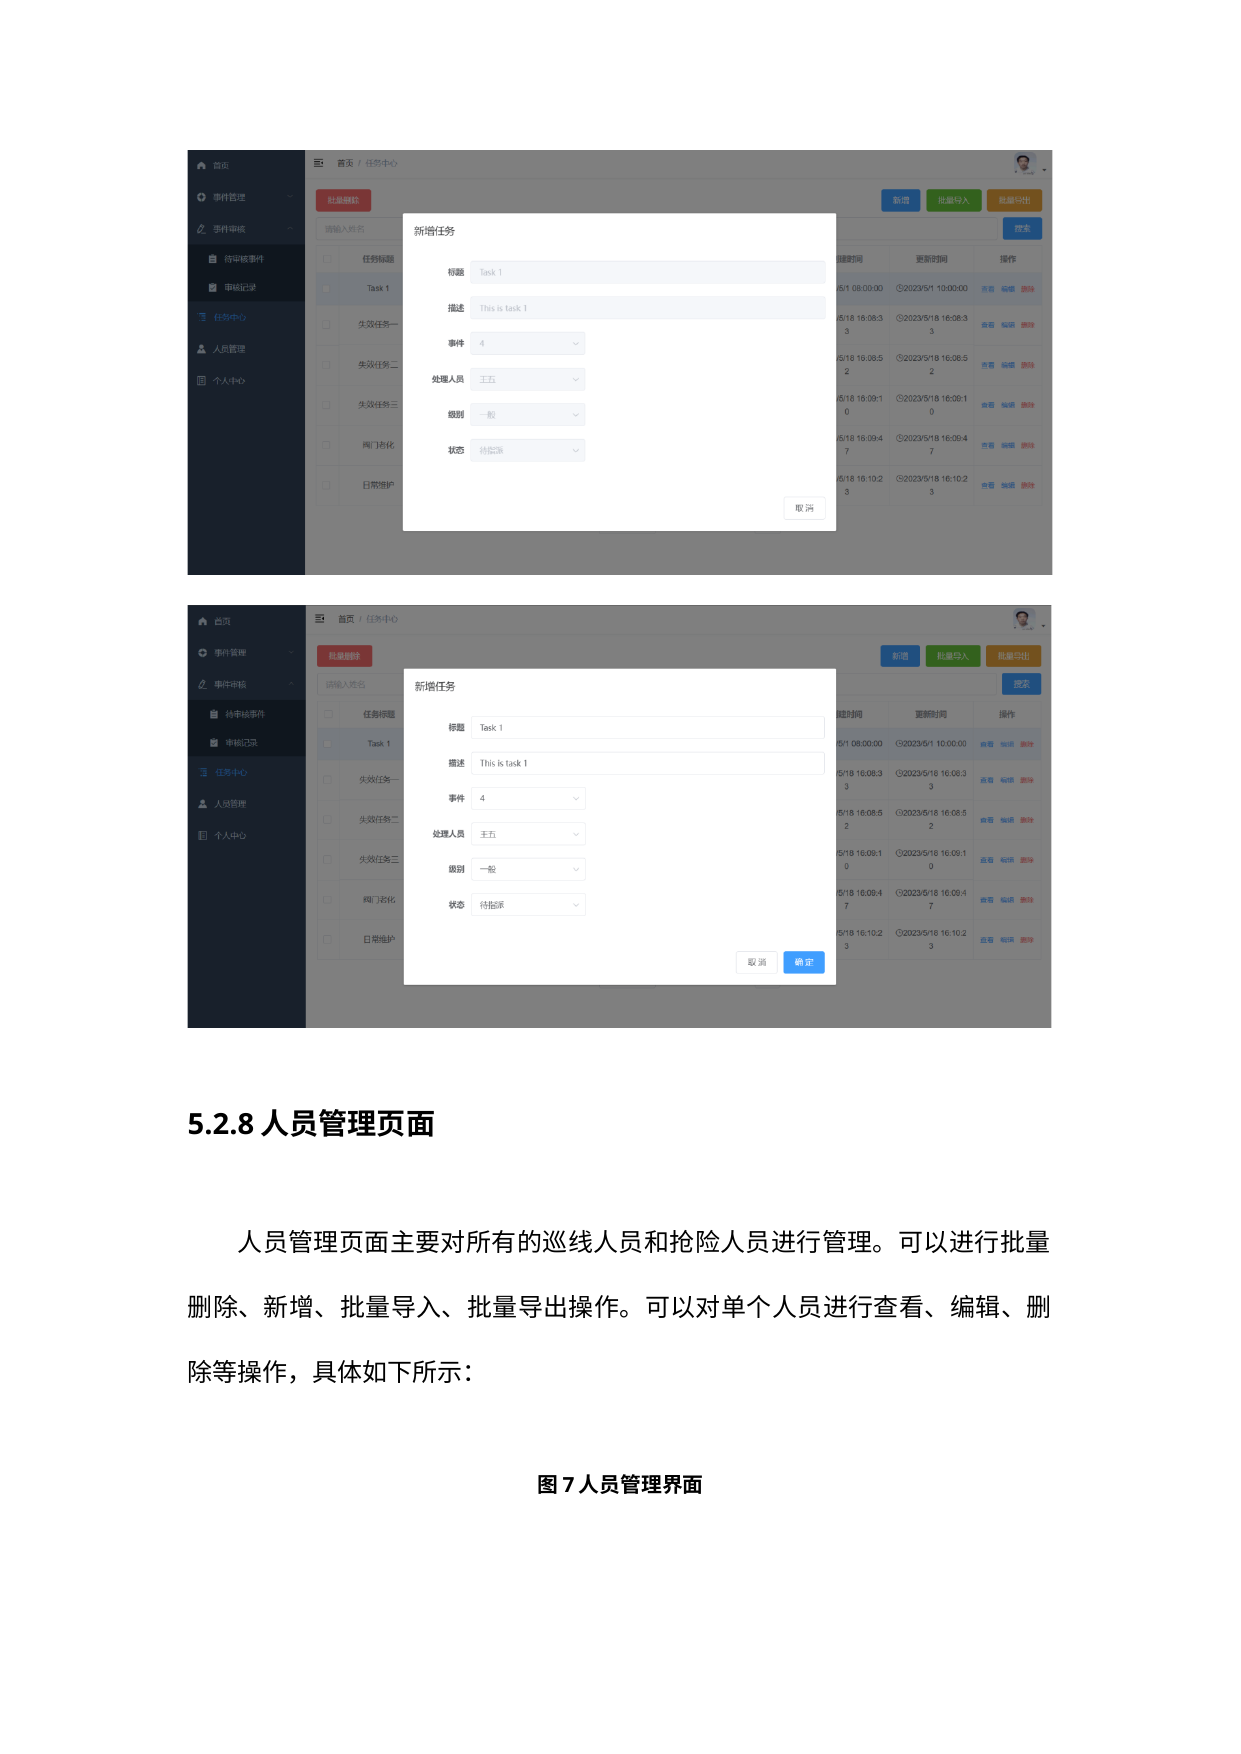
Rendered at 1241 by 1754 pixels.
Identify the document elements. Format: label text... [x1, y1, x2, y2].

picture [187, 150, 1053, 575]
subtitle 5.2.8人员管理页面 [187, 1089, 1053, 1154]
picture [187, 605, 1052, 1028]
text 人员管理页面主要对所有的巡线人员和抢险人员进行管理。可以进行批量删除、新增、批量导入、批量导出操作。可以对单个人员进行查看、编辑、删除等操作，具体如下所示： [187, 1208, 1053, 1403]
text 图 7人员管理界面 [187, 1468, 1053, 1500]
